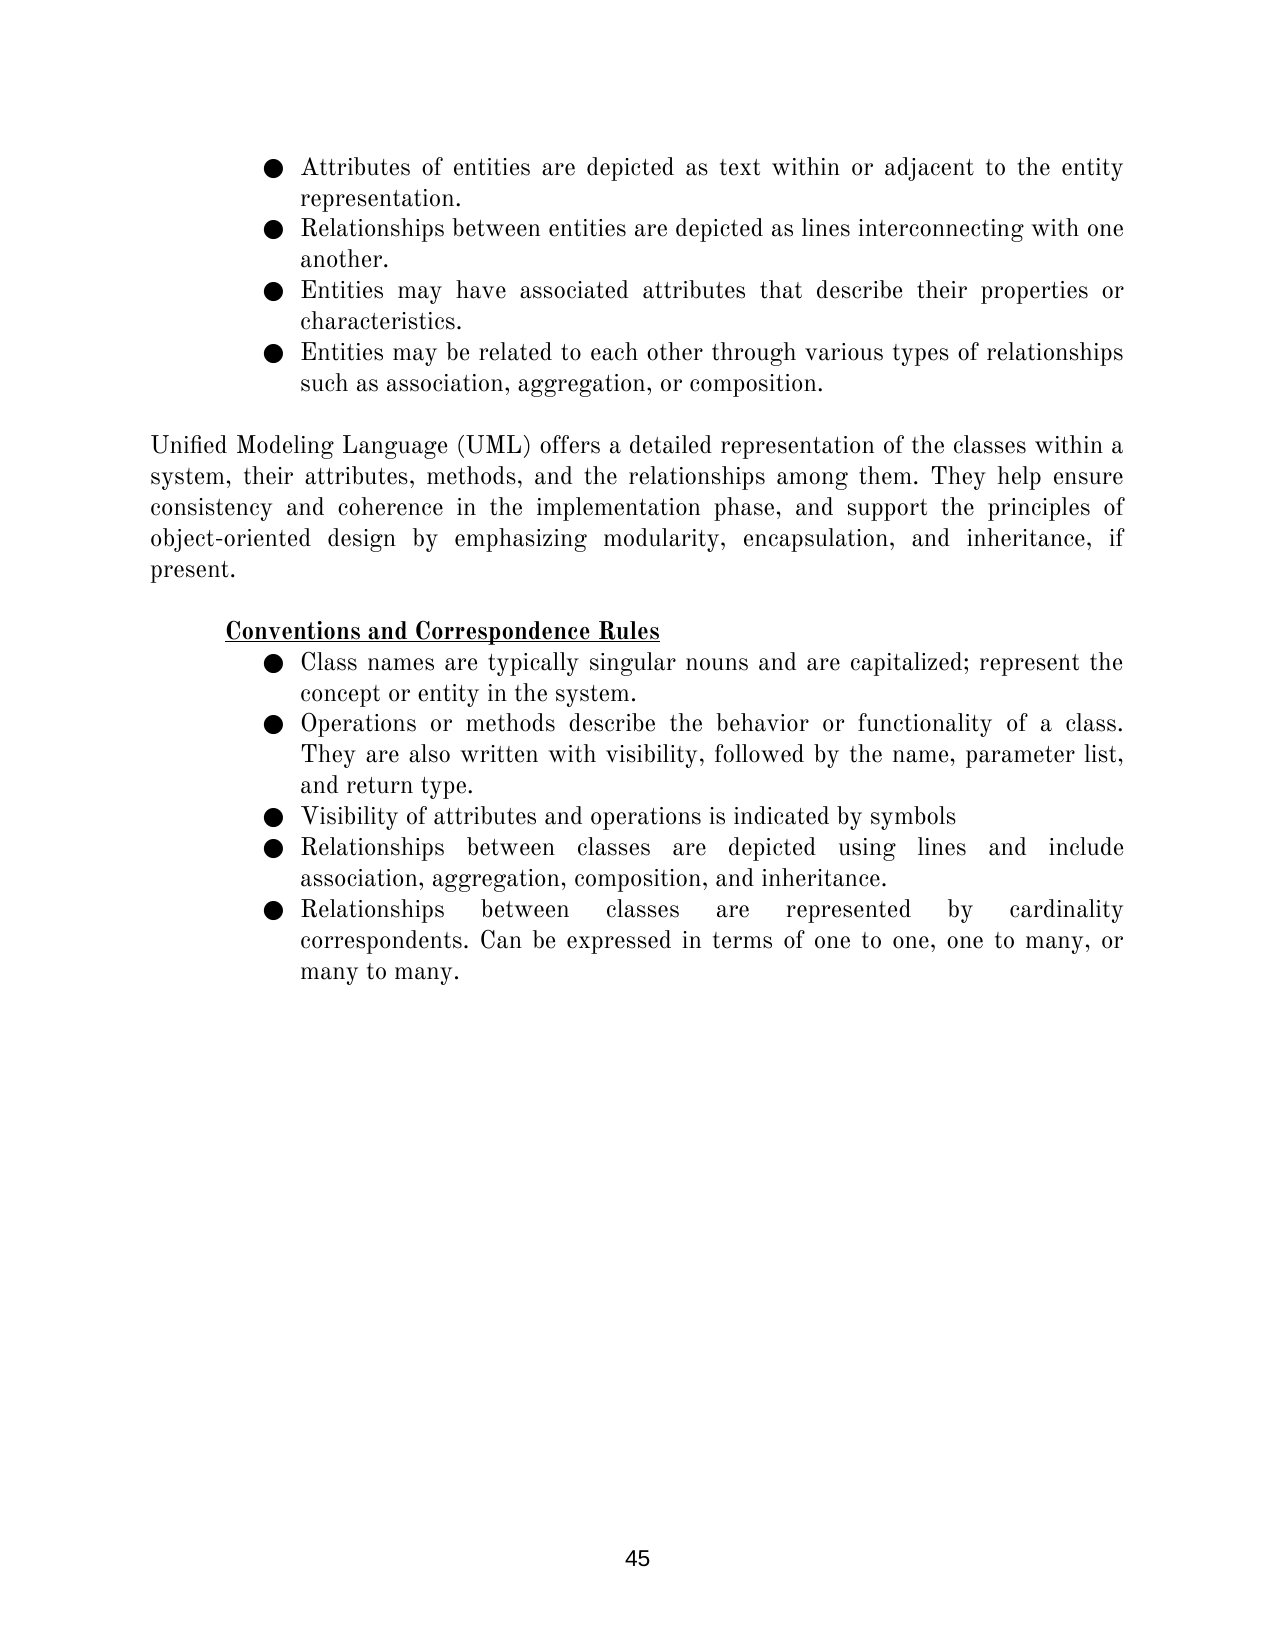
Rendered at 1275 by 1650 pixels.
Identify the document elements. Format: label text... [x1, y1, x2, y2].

text Conventions and Correspondence Rules [150, 614, 1125, 645]
list Class names are typically singular nouns and are capitalized; represent the concept or entity in the system. [262, 645, 1125, 707]
list Relationships between classes are depicted using lines and include association, aggregation, composition, and inheritance. [262, 831, 1125, 892]
list Relationships between entities are depicted as lines interconnecting with one another. [262, 212, 1125, 274]
list Relationships between classes are represented by cardinality correspondents. Can be expressed in terms of one to one, one to many, or many to many. [262, 892, 1125, 985]
list Operations or methods describe the behavior or functionality of a class. They are also written with visibility, followed by the name, parameter list, and return type. [262, 707, 1125, 800]
list Entities may be related to each other through various types of relationships such as association, aggregation, or composition. [262, 336, 1125, 397]
list Visibility of attributes and operations is indicated by symbols [262, 800, 1125, 831]
text Unified Modeling Language (UML) offers a detailed representation of the classes within a system, their attributes, methods, and the relationships among them. They help ensure consistency and coherence in the implementation phase, and support the principles of object-oriented design by emphasizing modularity, encapsulation, and inheritance, if present. [150, 428, 1125, 583]
list Entities may have associated attributes that describe their properties or characteristics. [262, 274, 1125, 336]
list Attributes of entities are depicted as text within or adjacent to the entity representation. [262, 150, 1125, 212]
